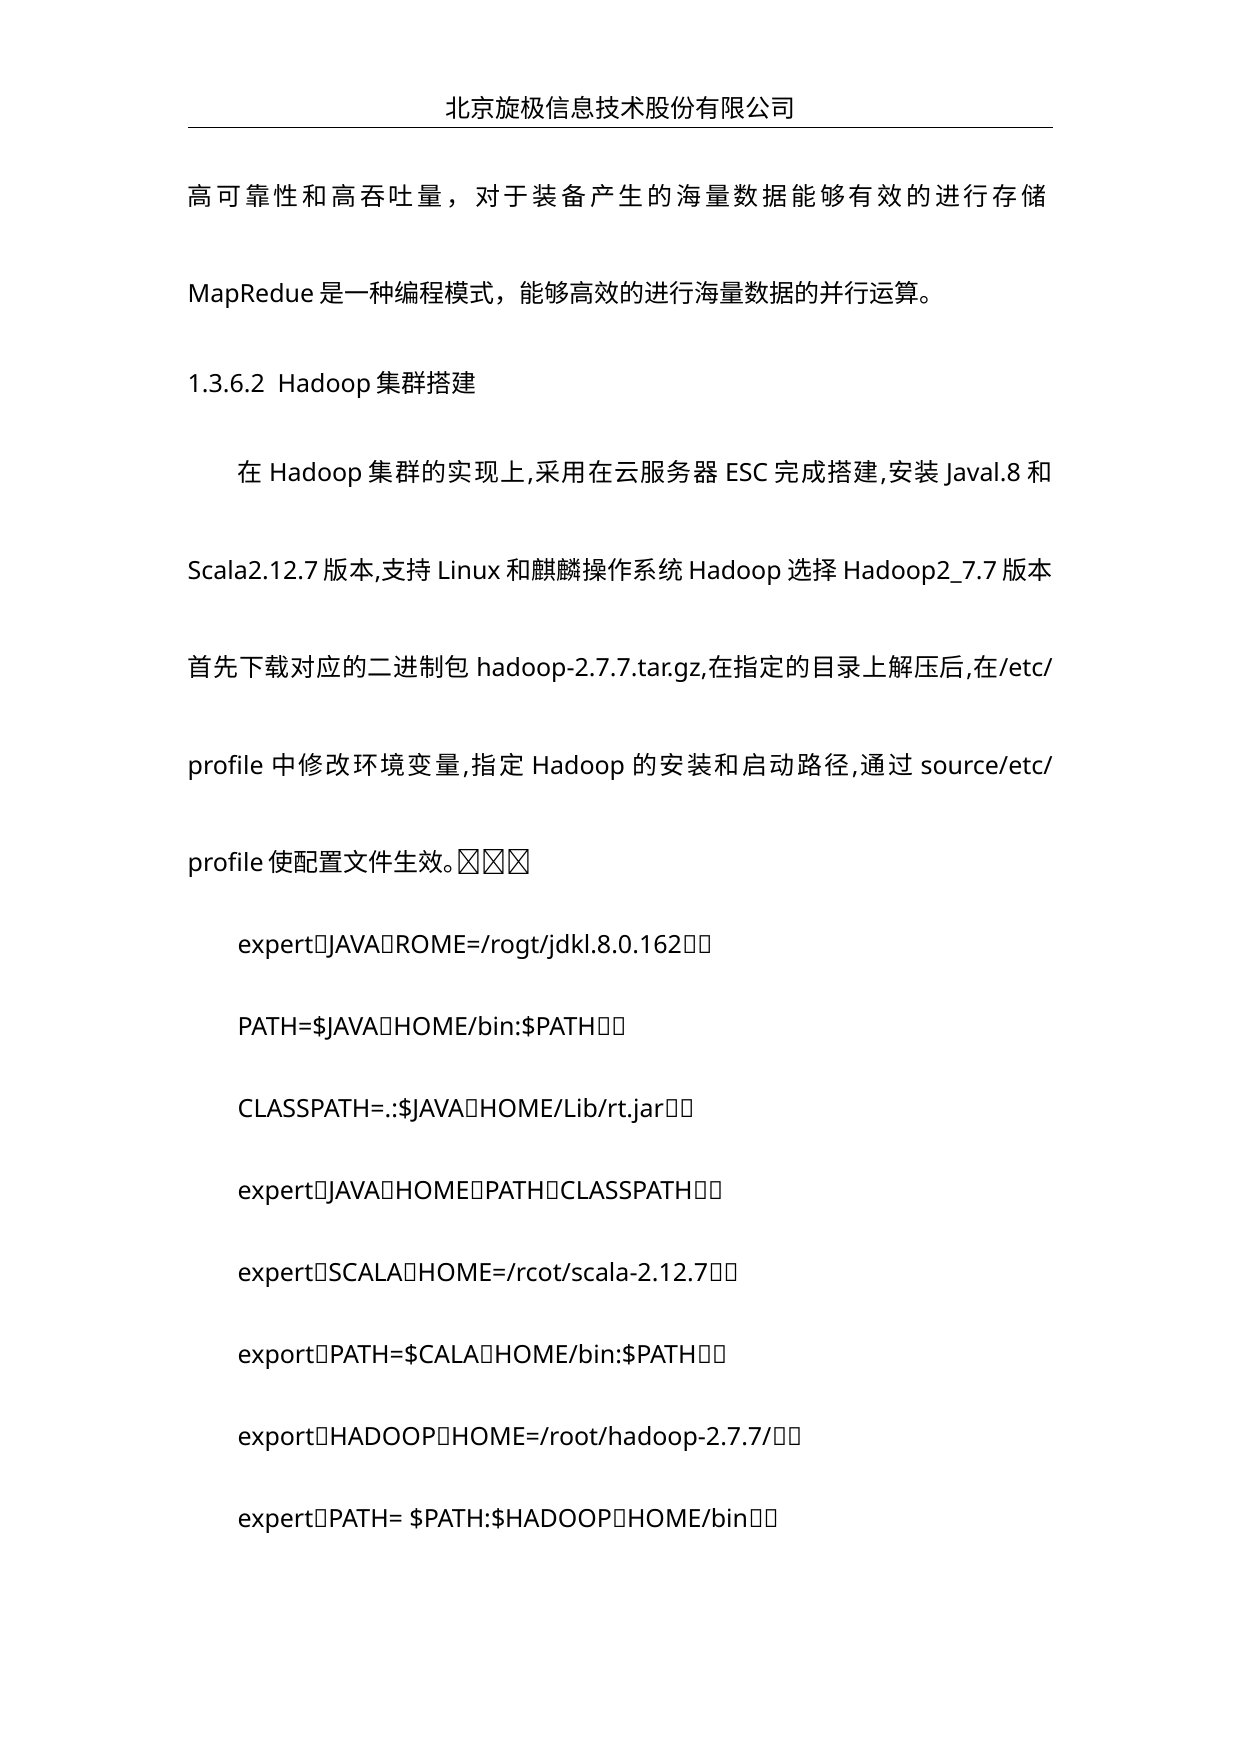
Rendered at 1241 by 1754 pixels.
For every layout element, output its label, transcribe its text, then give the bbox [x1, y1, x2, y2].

text expertJAVAROME=/rogt/jdkl.8.0.162 [187, 911, 1053, 976]
text exportHADOOPHOME=/root/hadoop-2.7.7/ [187, 1403, 1053, 1468]
text exportPATH=$CALAHOME/bin:$PATH [187, 1321, 1053, 1386]
text expertPATH= $PATH:$HADOOPHOME/bin [187, 1485, 1053, 1550]
text PATH=$JAVAHOME/bin:$PATH [187, 993, 1053, 1058]
subtitle Hadoop集群搭建 [187, 349, 1053, 414]
text expertJAVAHOMEPATHCLASSPATH [187, 1157, 1053, 1222]
text 在Hadoop集群的实现上,采用在云服务器ESC完成搭建,安装Javal.8和Scala2.12.7版本,支持Linux和麒麟操作系统Hadoop选择Hadoop2_7.7版本,首先下载对应的二进制包hadoop-2.7.7.tar.gz,在指定的目录上解压后,在/etc/profile中修改环境变量,指定Hadoop的安装和启动路径,通过source/etc/profile使配置文件生效｡ [187, 438, 1053, 893]
text expertSCALAHOME=/rcot/scala-2.12.7 [187, 1239, 1053, 1304]
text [187, 162, 1053, 324]
text CLASSPATH=.:$JAVAHOME/Lib/rt.jar [187, 1075, 1053, 1140]
